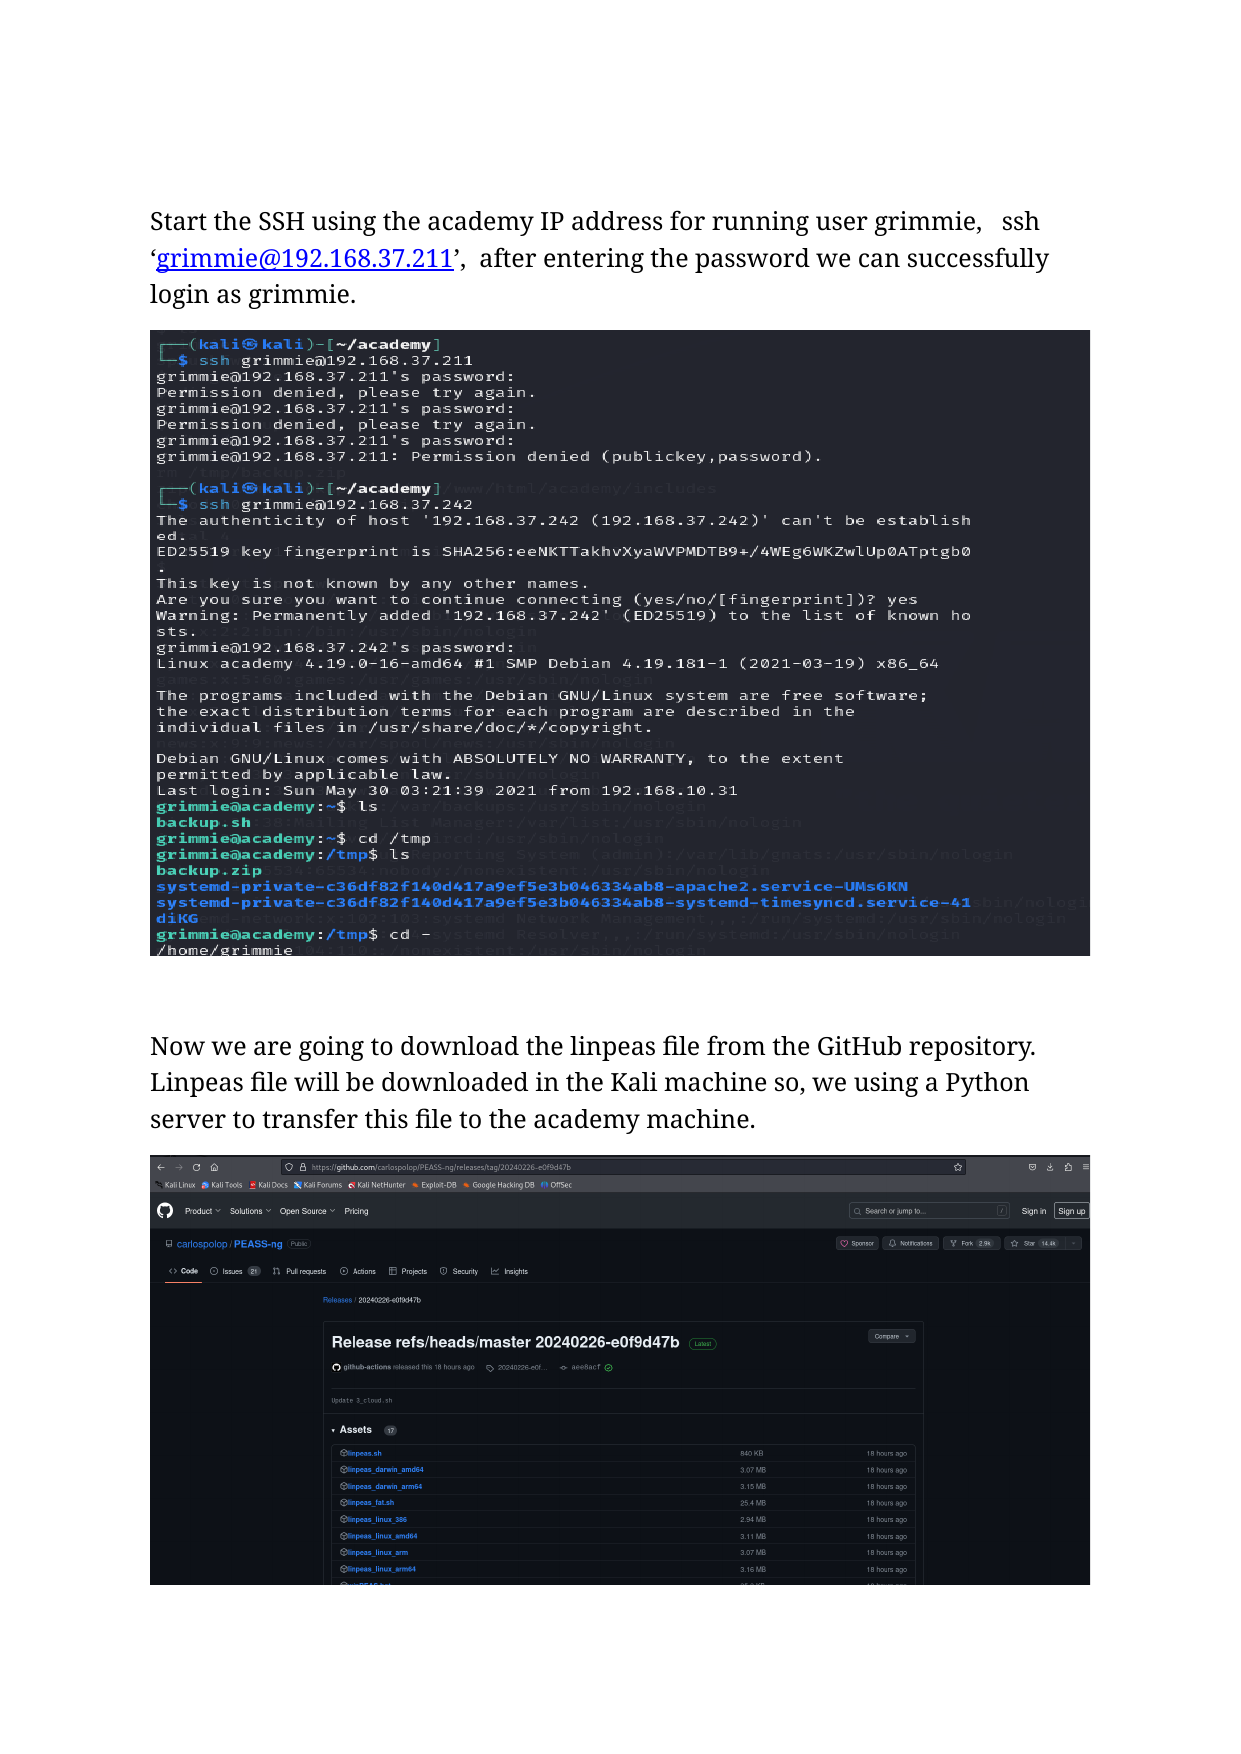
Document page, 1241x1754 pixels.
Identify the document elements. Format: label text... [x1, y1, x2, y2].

picture [150, 1155, 1091, 1585]
text Now we are going to download the linpeas file from the GitHub repository. Linpeas file will be downloaded in the Kali machine so, we using a Python server to transfer this file to the academy machine. [150, 1028, 1090, 1136]
picture [150, 330, 1091, 956]
text Start the SSH using the academy IP address for running user grimmie, ssh ‘grimmie@192.168.37.211’, after entering the password we can successfully login as grimmie. [150, 203, 1090, 311]
